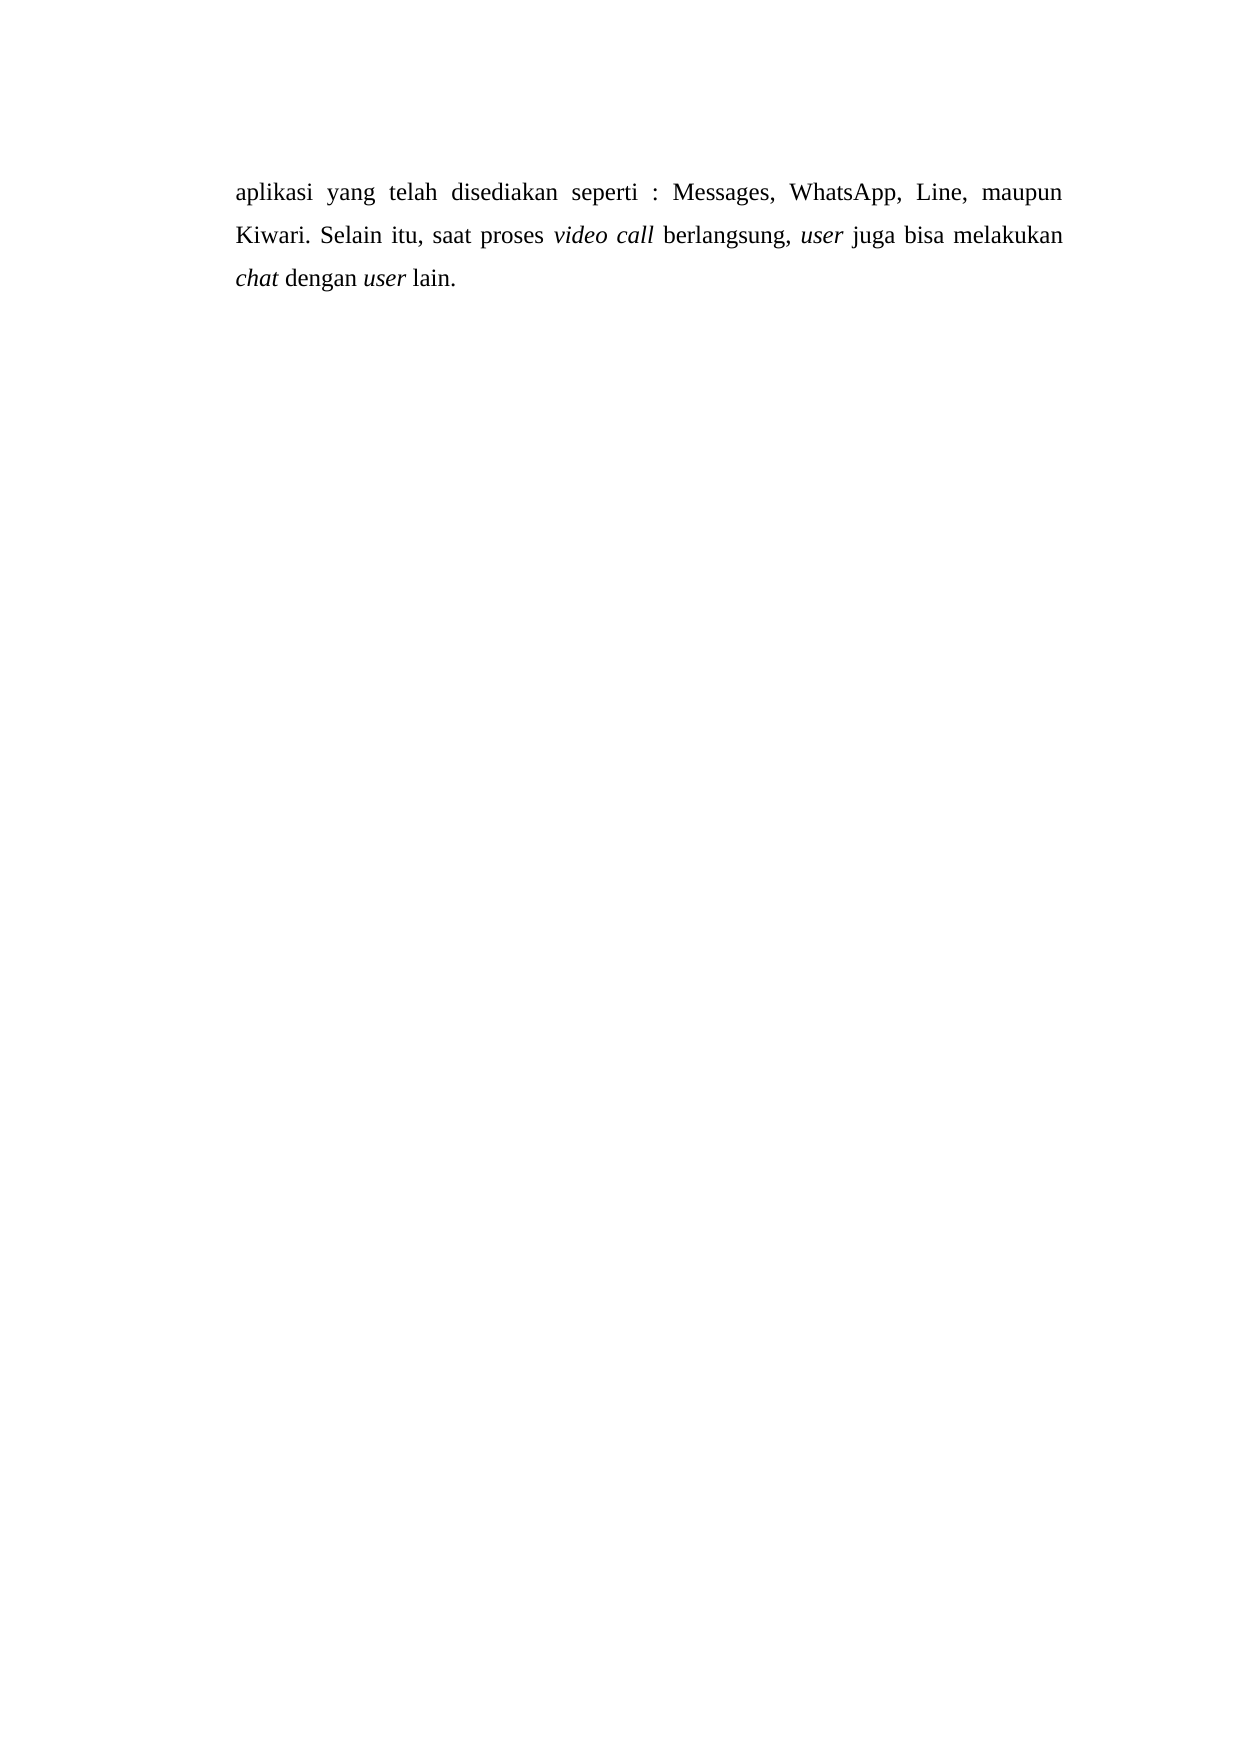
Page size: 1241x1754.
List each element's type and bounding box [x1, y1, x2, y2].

text [235, 177, 1063, 292]
